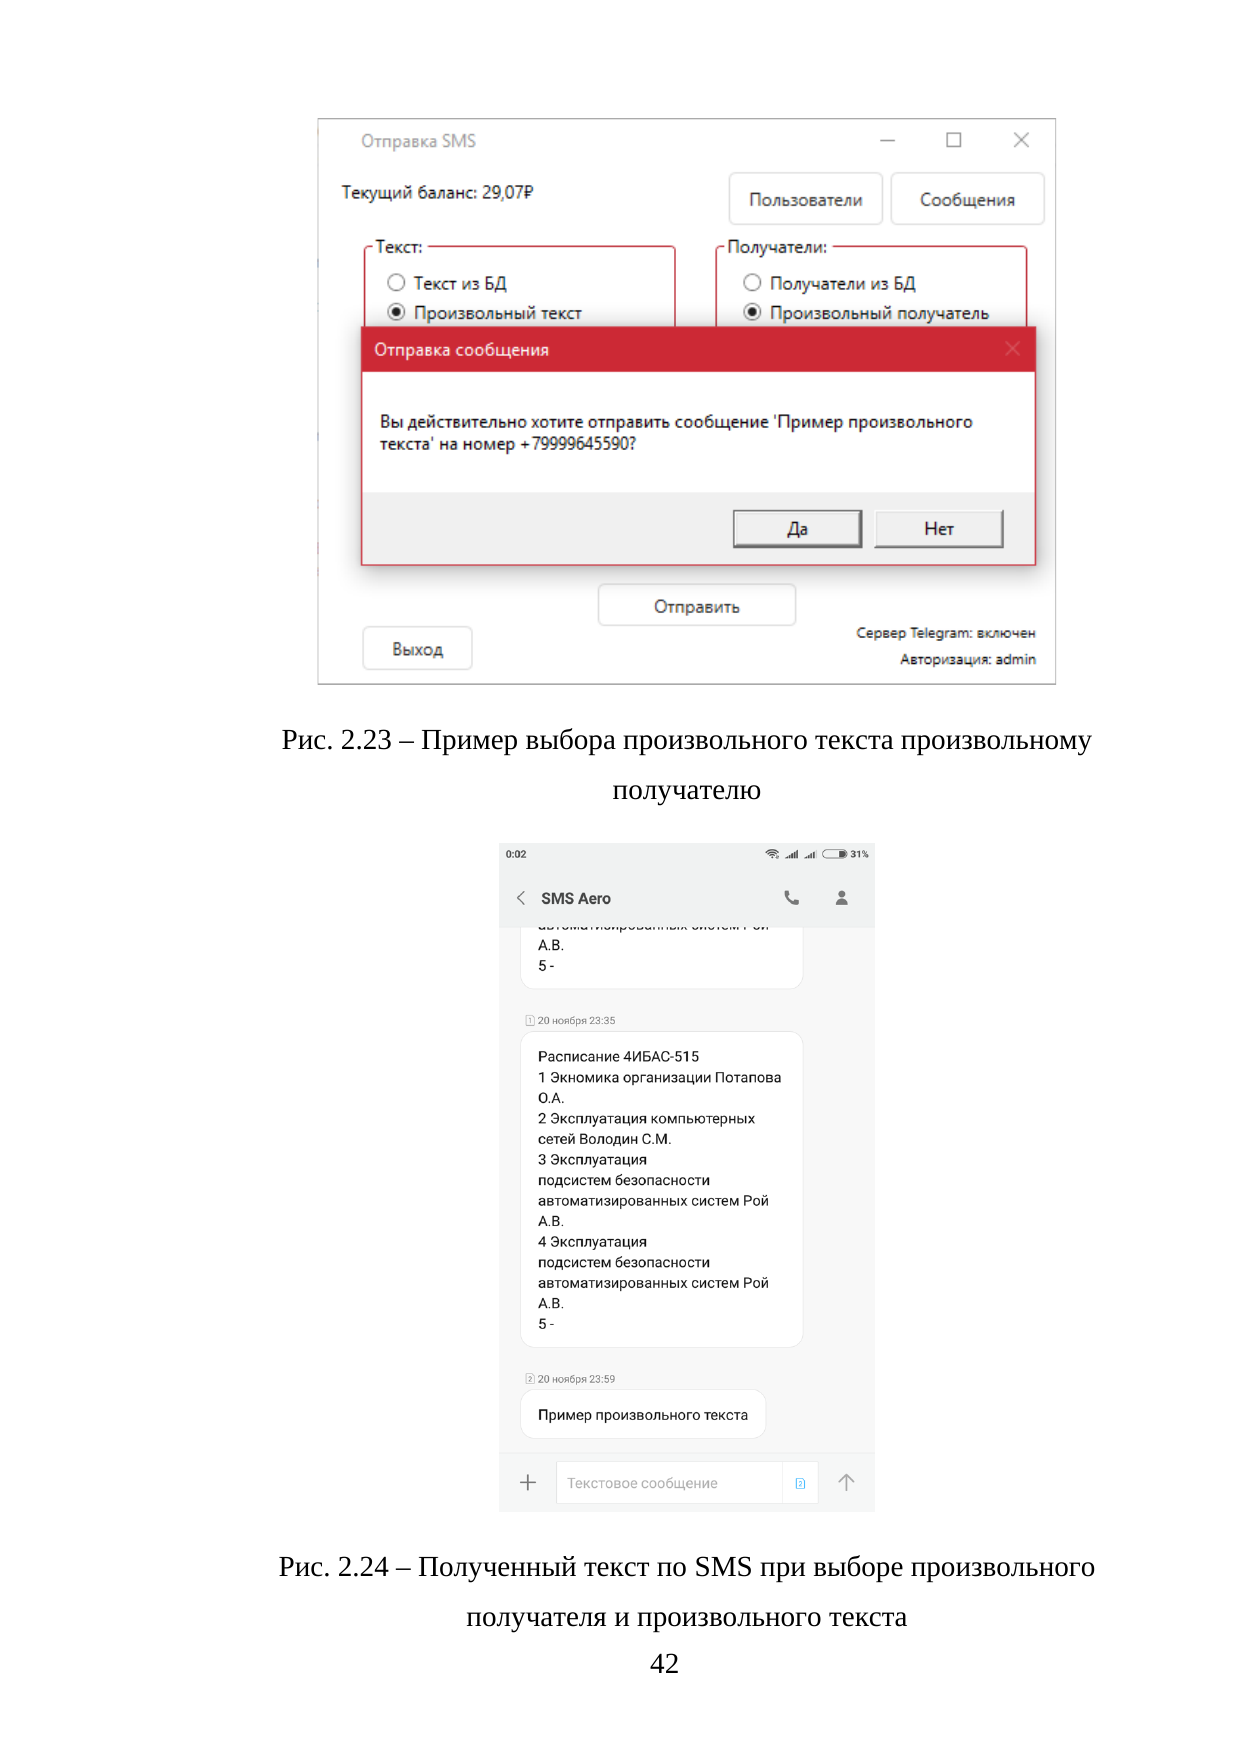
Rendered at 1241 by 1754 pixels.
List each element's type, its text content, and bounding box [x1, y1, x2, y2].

picture [317, 118, 1057, 685]
picture [499, 843, 875, 1512]
text Рис. 2.24 – Полученный текст по SMS при выборе произвольного получателя и произвольного текста [222, 1549, 1152, 1633]
text Рис. 2.23 – Пример выбора произвольного текста произвольному получателю [222, 722, 1152, 806]
